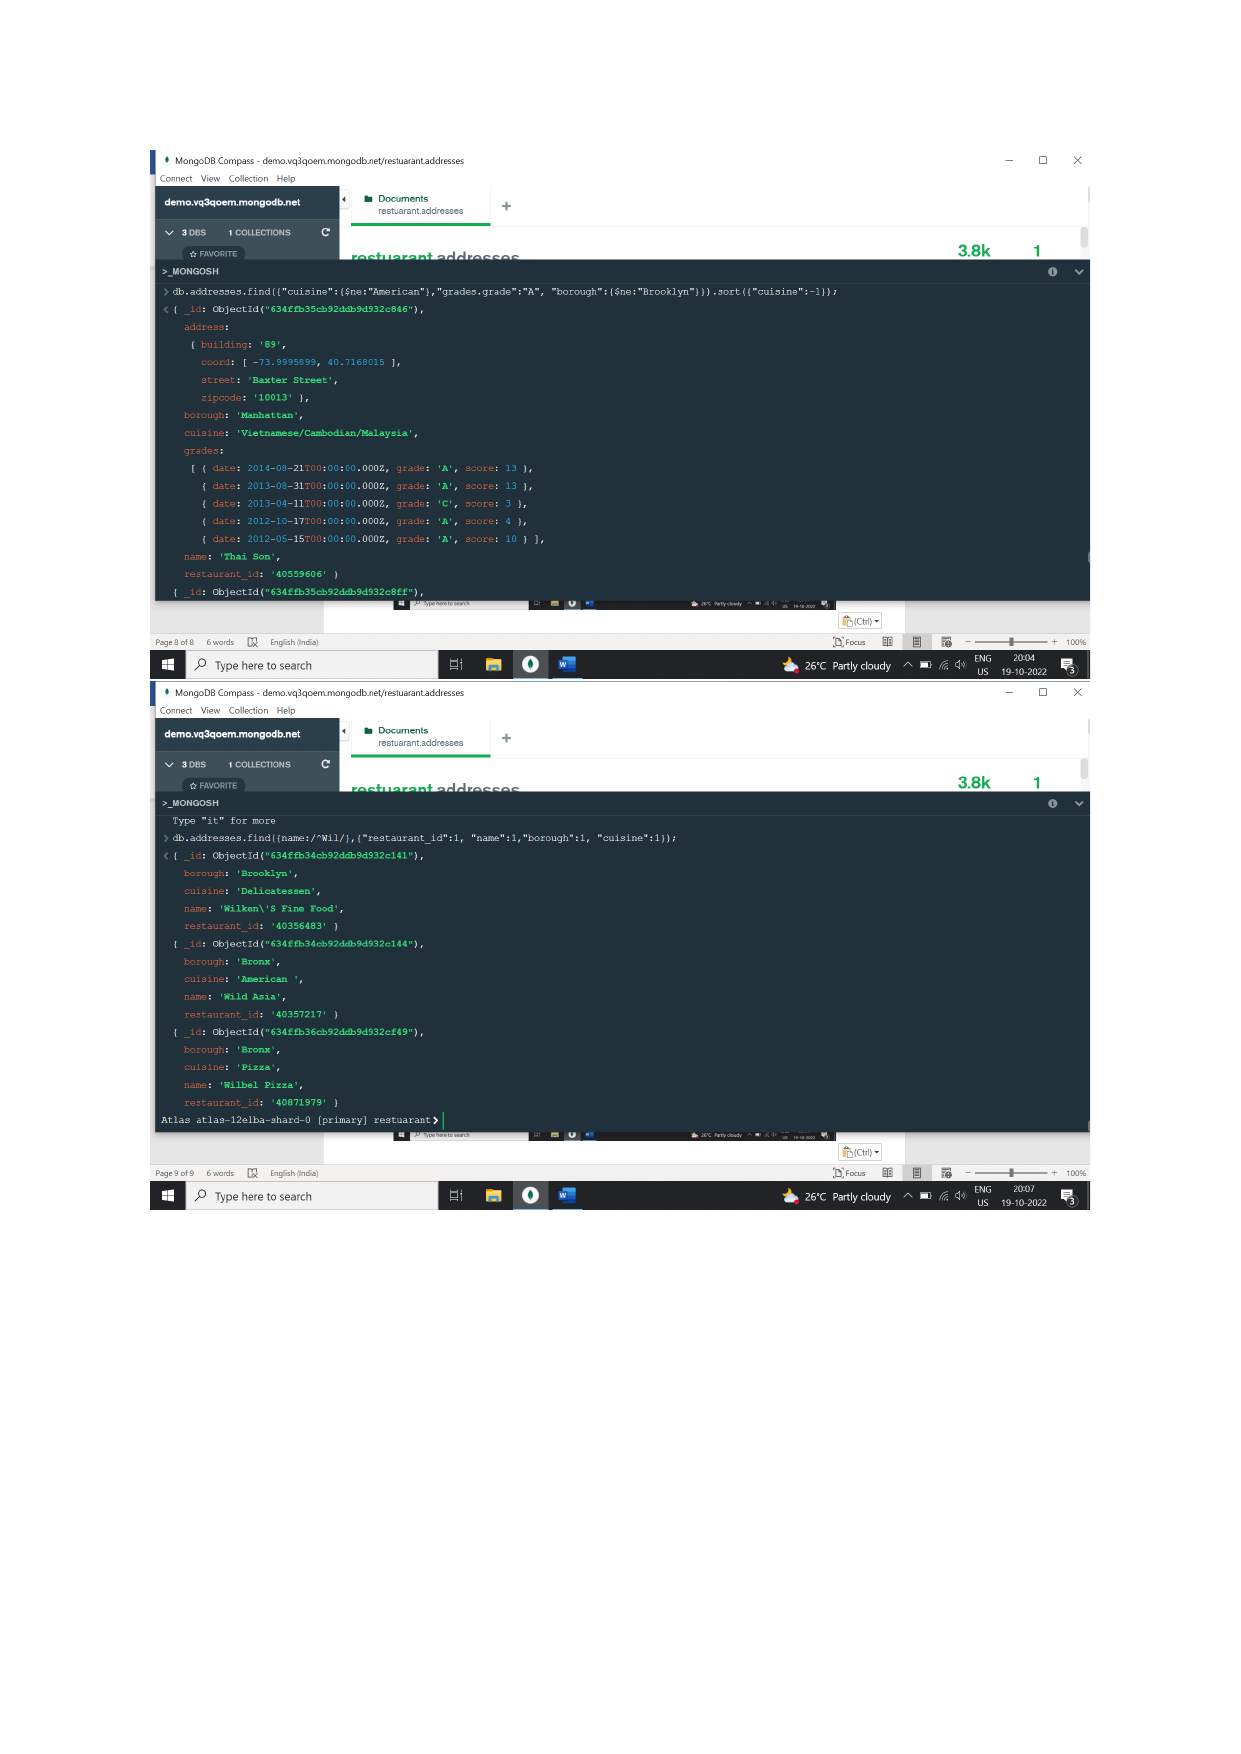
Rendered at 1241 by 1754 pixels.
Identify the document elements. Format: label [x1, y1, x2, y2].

picture [150, 681, 1091, 1210]
picture [150, 150, 1091, 679]
